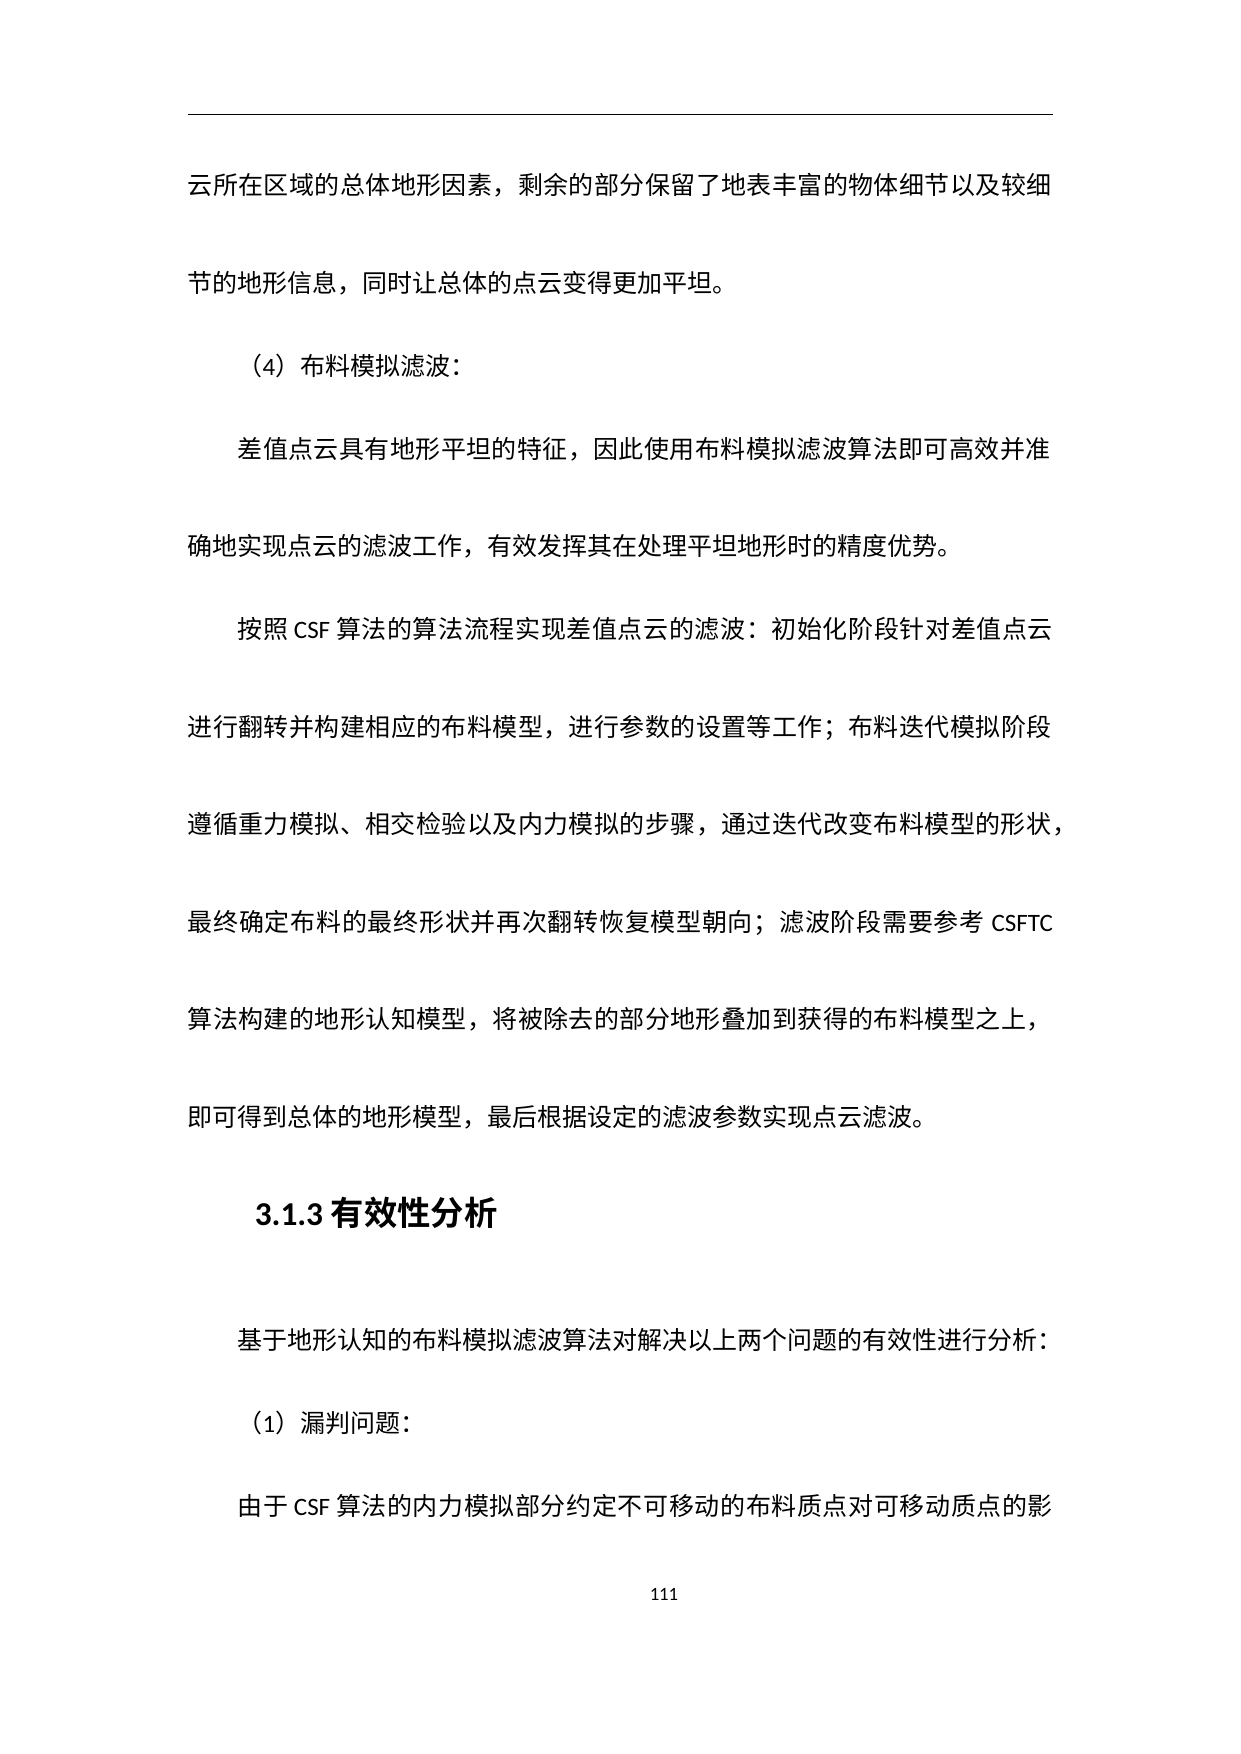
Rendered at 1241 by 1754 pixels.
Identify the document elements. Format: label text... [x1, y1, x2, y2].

text （4）布料模拟滤波： [187, 332, 1053, 397]
text 按照CSF算法的算法流程实现差值点云的滤波：初始化阶段针对差值点云进行翻转并构建相应的布料模型，进行参数的设置等工作；布料迭代模拟阶段遵循重力模拟、相交检验以及内力模拟的步骤，通过迭代改变布料模型的形状，最终确定布料的最终形状并再次翻转恢复模型朝向；滤波阶段需要参考CSFTC算法构建的地形认知模型，将被除去的部分地形叠加到获得的布料模型之上，即可得到总体的地形模型，最后根据设定的滤波参数实现点云滤波。 [187, 596, 1053, 1148]
text 基于地形认知的布料模拟滤波算法对解决以上两个问题的有效性进行分析： [187, 1306, 1053, 1371]
subtitle 3.1.3 有效性分析 [187, 1179, 1053, 1244]
text 差值点云具有地形平坦的特征，因此使用布料模拟滤波算法即可高效并准确地实现点云的滤波工作，有效发挥其在处理平坦地形时的精度优势。 [187, 415, 1053, 577]
text （1）漏判问题： [187, 1389, 1053, 1454]
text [187, 1472, 1053, 1537]
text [187, 151, 1053, 314]
